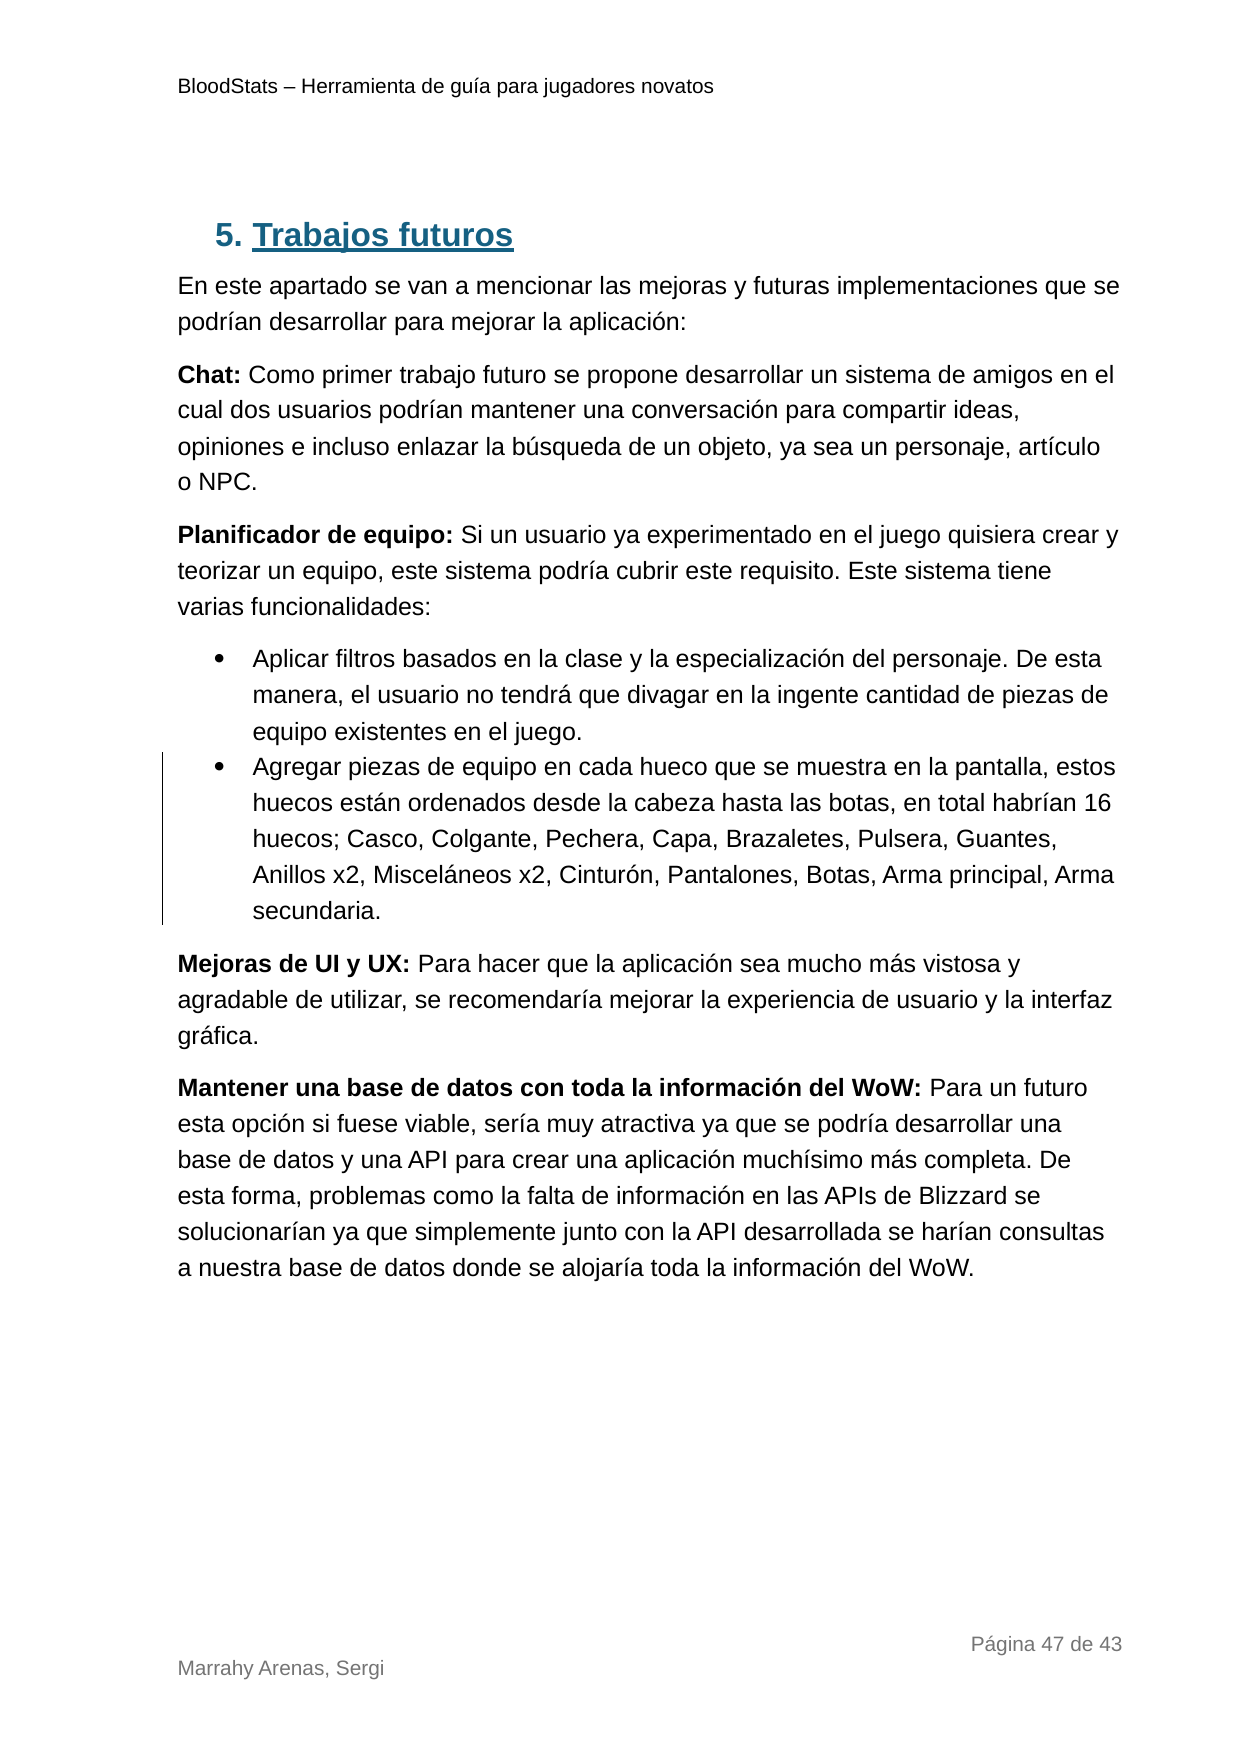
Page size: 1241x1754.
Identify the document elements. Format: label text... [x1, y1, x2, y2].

text Chat: Como primer trabajo futuro se propone desarrollar un sistema de amigos en el cual dos usuarios podrían mantener una conversación para compartir ideas, opiniones e incluso enlazar la búsqueda de un objeto, ya sea un personaje, artículo o NPC. [177, 359, 1122, 496]
list Agregar piezas de equipo en cada hueco que se muestra en la pantalla, estos huecos están ordenados desde la cabeza hasta las botas, en total habrían 16 huecos; Casco, Colgante, Pechera, Capa, Brazaletes, Pulsera, Guantes, Anillos x2, Misceláneos x2, Cinturón, Pantalones, Botas, Arma principal, Arma secundaria. [215, 752, 1122, 925]
subtitle Trabajos futuros [215, 215, 1122, 253]
text Mejoras de UI y UX: Para hacer que la aplicación sea mucho más vistosa y agradable de utilizar, se recomendaría mejorar la experiencia de usuario y la interfaz gráfica. [177, 949, 1122, 1049]
list Aplicar filtros basados en la clase y la especialización del personaje. De esta manera, el usuario no tendrá que divagar en la ingente cantidad de piezas de equipo existentes en el juego. [215, 644, 1122, 745]
text En este apartado se van a mencionar las mejoras y futuras implementaciones que se podrían desarrollar para mejorar la aplicación: [177, 271, 1122, 336]
text Planificador de equipo: Si un usuario ya experimentado en el juego quisiera crear y teorizar un equipo, este sistema podría cubrir este requisito. Este sistema tiene varias funcionalidades: [177, 520, 1122, 621]
text Mantener una base de datos con toda la información del WoW: Para un futuro esta opción si fuese viable, sería muy atractiva ya que se podría desarrollar una base de datos y una API para crear una aplicación muchísimo más completa. De esta forma, problemas como la falta de información en las APIs de Blizzard se solucionarían ya que simplemente junto con la API desarrollada se harían consultas a nuestra base de datos donde se alojaría toda la información del WoW. [177, 1073, 1122, 1282]
